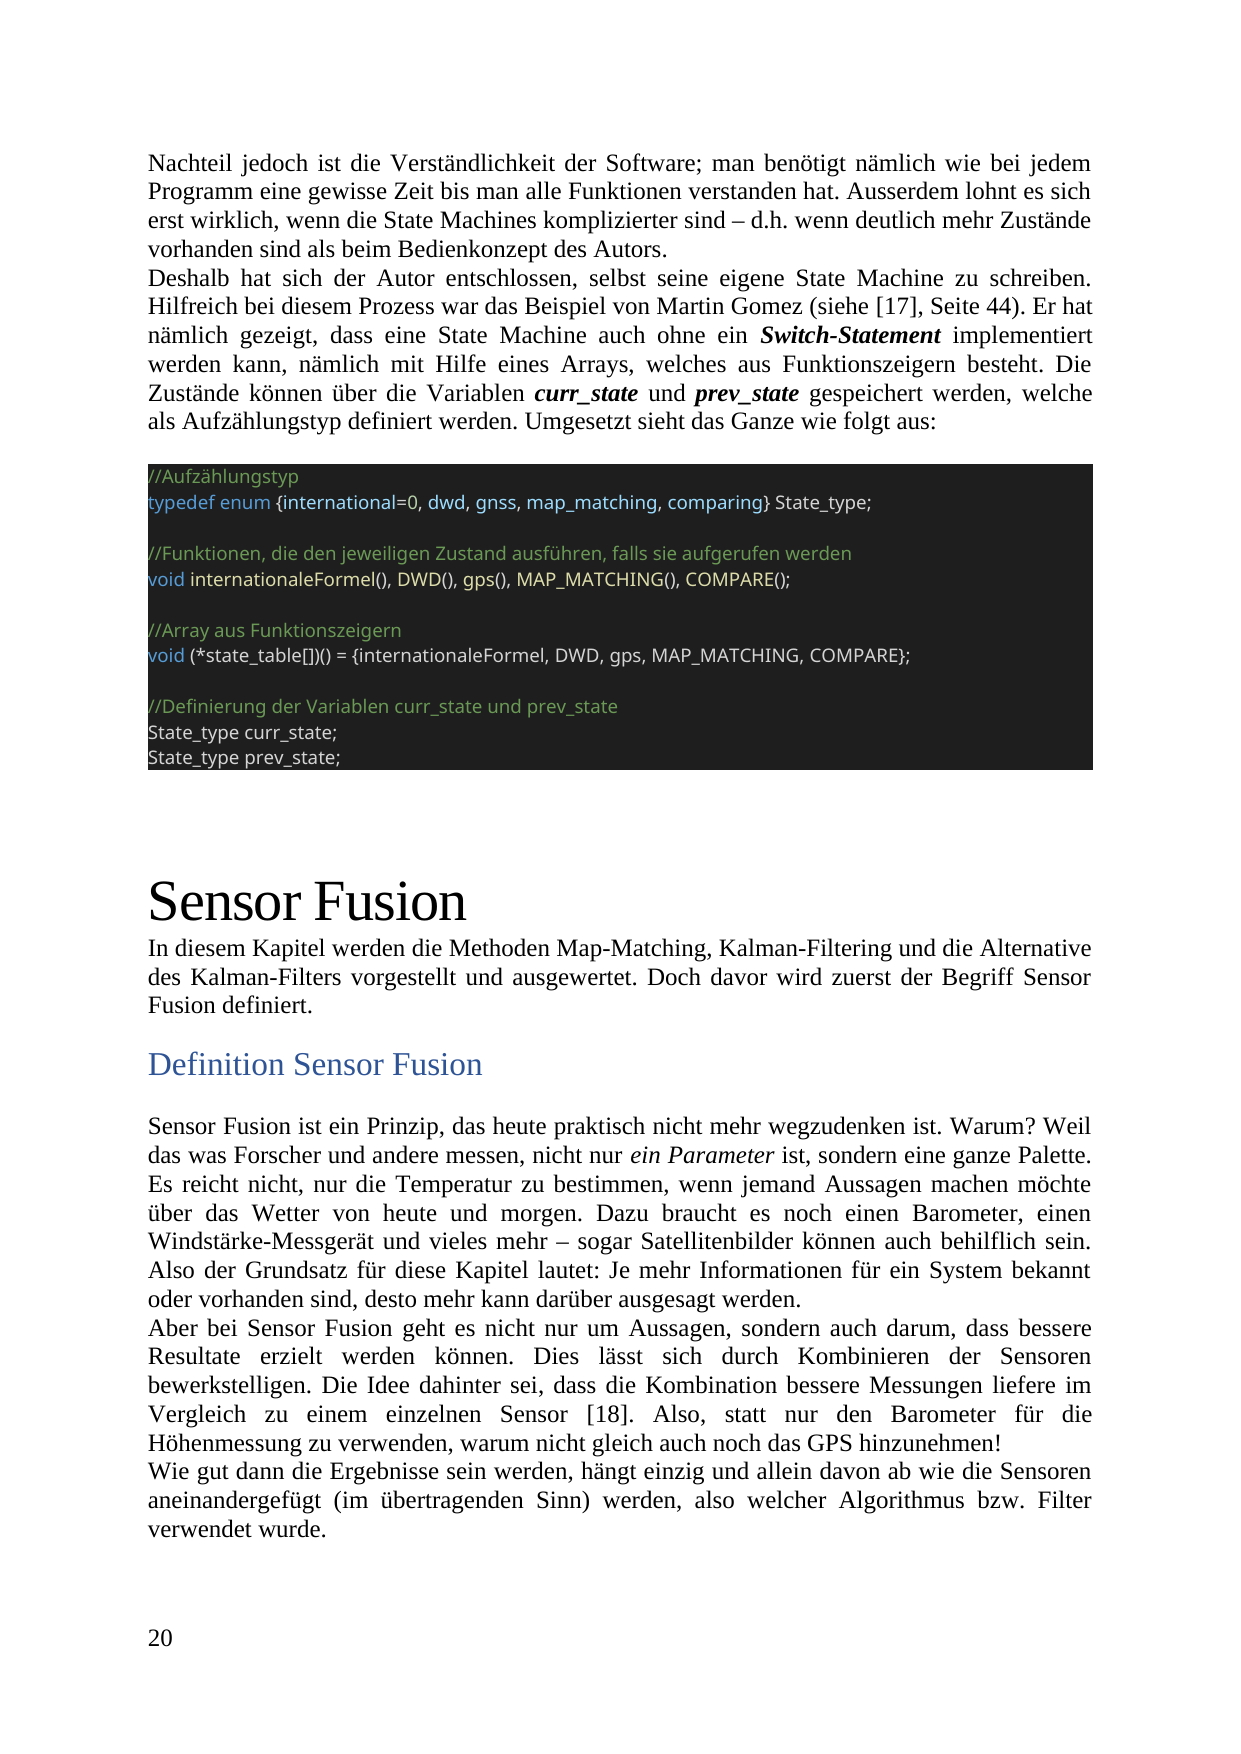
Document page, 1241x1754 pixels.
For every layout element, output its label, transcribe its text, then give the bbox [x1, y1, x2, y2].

text Sensor Fusion ist ein Prinzip, das heute praktisch nicht mehr wegzudenken ist. Warum? Weil das was Forscher und andere messen, nicht nur ein Parameter ist, sondern eine ganze Palette. Es reicht nicht, nur die Temperatur zu bestimmen, wenn jemand Aussagen machen möchte über das Wetter von heute und morgen. Dazu braucht es noch einen Barometer, einen Windstärke-Messgerät und vieles mehr – sogar Satellitenbilder können auch behilflich sein. Also der Grundsatz für diese Kapitel lautet: Je mehr Informationen für ein System bekannt oder vorhanden sind, desto mehr kann darüber ausgesagt werden. [148, 1111, 1093, 1313]
text State_type prev_state; [148, 744, 1093, 770]
text typedef enum {international=0, dwd, gnss, map_matching, comparing} State_type; [148, 489, 1093, 515]
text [148, 148, 1093, 263]
text Deshalb hat sich der Autor entschlossen, selbst seine eigene State Machine zu schreiben. Hilfreich bei diesem Prozess war das Beispiel von Martin Gomez (siehe , Seite 44). Er hat nämlich gezeigt, dass eine State Machine auch ohne ein Switch-Statement implementiert werden kann, nämlich mit Hilfe eines Arrays, welches aus Funktionszeigern besteht. Die Zustände können über die Variablen curr_state und prev_state gespeichert werden, welche als Aufzählungstyp definiert werden. Umgesetzt sieht das Ganze wie folgt aus: [148, 263, 1093, 435]
title Sensor Fusion [148, 866, 1093, 933]
text Wie gut dann die Ergebnisse sein werden, hängt einzig und allein davon ab wie die Sensoren aneinandergefügt (im übertragenden Sinn) werden, also welcher Algorithmus bzw. Filter verwendet wurde. [148, 1456, 1093, 1543]
subtitle Definition Sensor Fusion [148, 1044, 1093, 1083]
text //Array aus Funktionszeigern [148, 617, 1093, 642]
text State_type curr_state; [148, 719, 1093, 744]
text Aber bei Sensor Fusion geht es nicht nur um Aussagen, sondern auch darum, dass bessere Resultate erzielt werden können. Dies lässt sich durch Kombinieren der Sensoren bewerkstelligen. Die Idee dahinter sei, dass die Kombination bessere Messungen liefere im Vergleich zu einem einzelnen Sensor. Also, statt nur den Barometer für die Höhenmessung zu verwenden, warum nicht gleich auch noch das GPS hinzunehmen! [148, 1313, 1093, 1456]
text //Aufzählungstyp [148, 464, 1093, 489]
text void internationaleFormel(), DWD(), gps(), MAP_MATCHING(), COMPARE(); [148, 566, 1093, 591]
text In diesem Kapitel werden die Methoden Map-Matching, Kalman-Filtering und die Alternative des Kalman-Filters vorgestellt und ausgewertet. Doch davor wird zuerst der Begriff Sensor Fusion definiert. [148, 933, 1093, 1019]
text void (*state_table[])() = {internationaleFormel, DWD, gps, MAP_MATCHING, COMPARE}; [148, 642, 1093, 668]
text //Funktionen, die den jeweiligen Zustand ausführen, falls sie aufgerufen werden [148, 540, 1093, 566]
text //Definierung der Variablen curr_state und prev_state [148, 693, 1093, 719]
